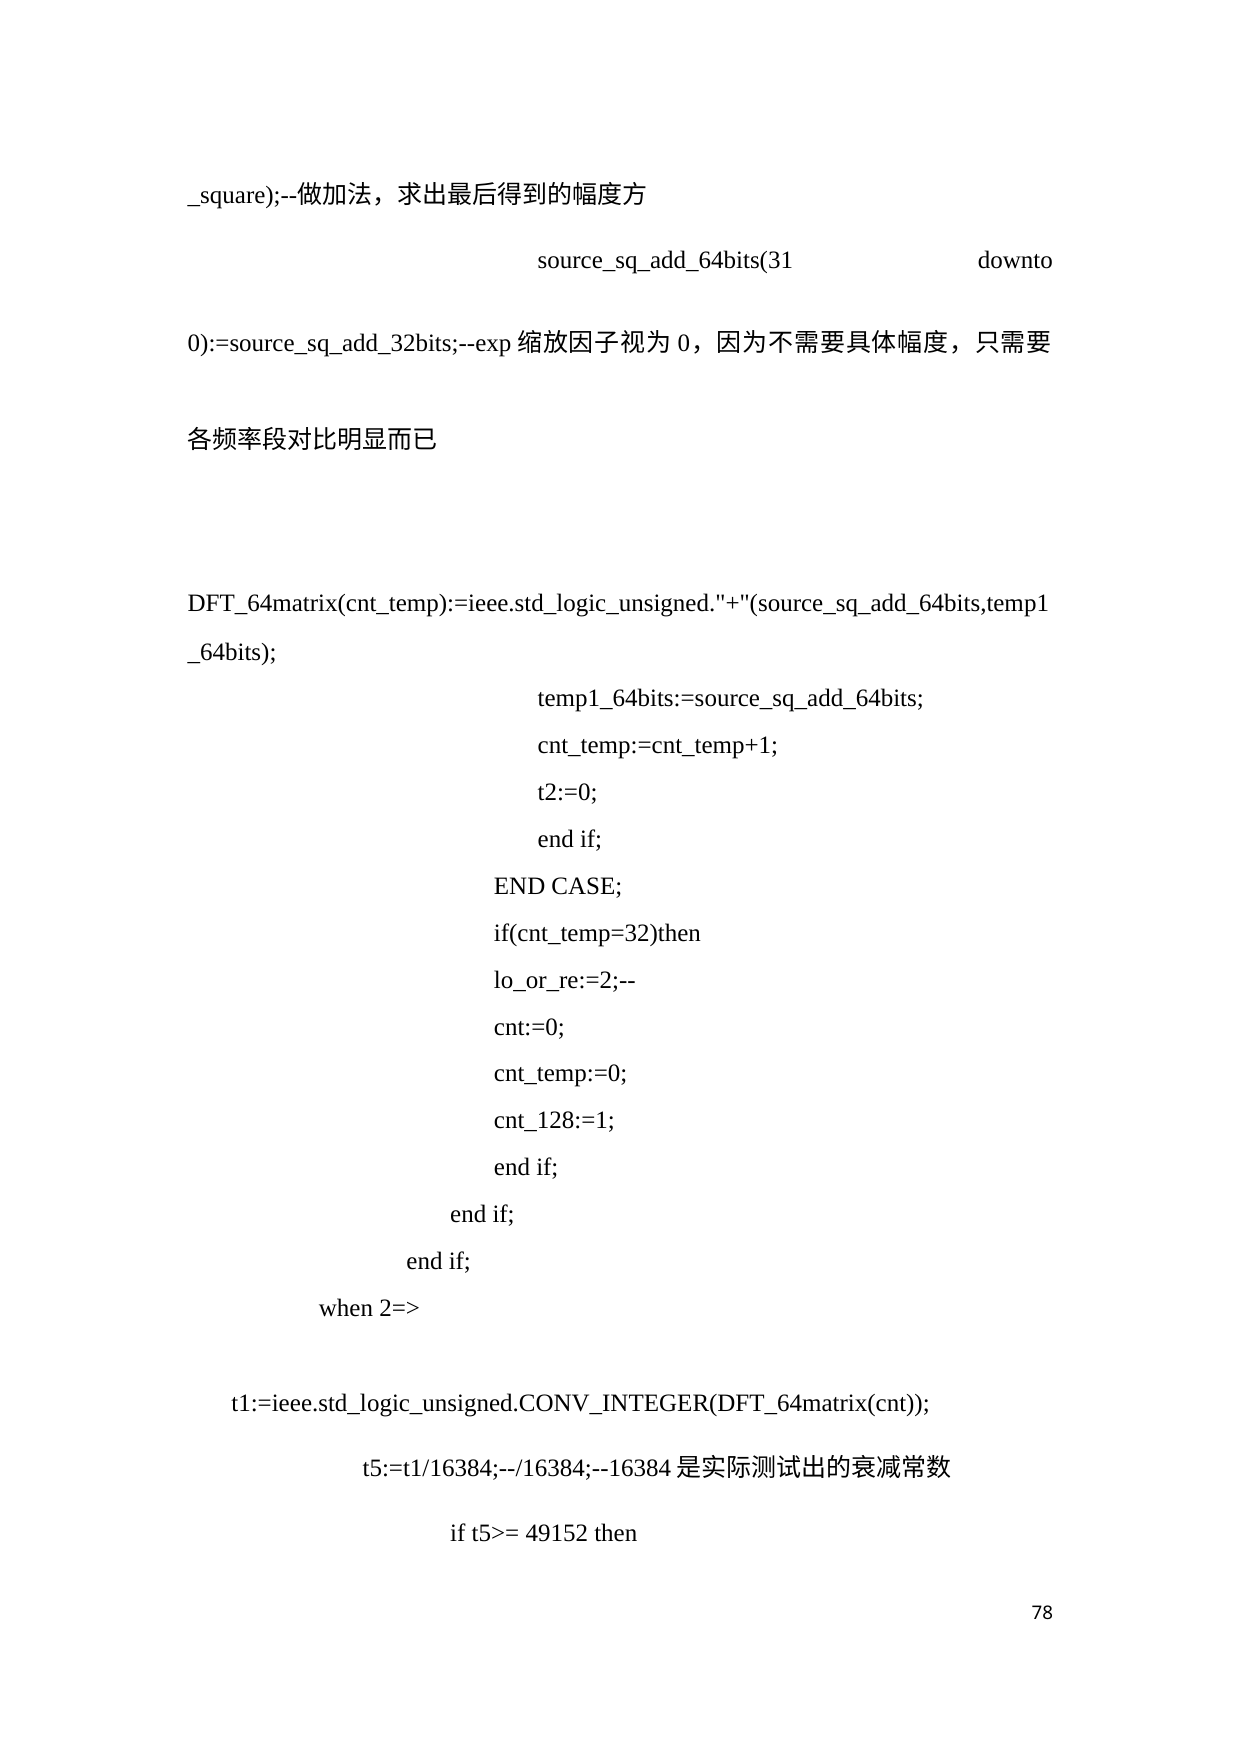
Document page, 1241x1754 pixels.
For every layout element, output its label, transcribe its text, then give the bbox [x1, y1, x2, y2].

text t1:=ieee.std_logic_unsigned.CONV_INTEGER(DFT_64matrix(cnt)); [187, 1338, 1053, 1419]
text cnt_temp:=cnt_temp+1; [187, 728, 1053, 761]
text cnt_128:=1; [187, 1103, 1053, 1136]
text end if; [187, 1244, 1053, 1277]
text cnt_temp:=0; [187, 1057, 1053, 1089]
text lo_or_re:=2;-- [187, 963, 1053, 995]
text when 2=> [187, 1291, 1053, 1323]
text end if; [187, 1197, 1053, 1230]
text cnt:=0; [187, 1010, 1053, 1042]
text DFT_64matrix(cnt_temp):=ieee.std_logic_unsigned."+"(source_sq_add_64bits,temp1_64bits); [187, 488, 1053, 667]
text if t5>= 49152 then [187, 1517, 1053, 1549]
text end if; [187, 1150, 1053, 1183]
text source_sq_add_64bits(31 downto 0):=source_sq_add_32bits;--exp缩放因子视为0，因为不需要具体幅度，只需要各频率段对比明显而已 [187, 243, 1053, 470]
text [187, 160, 1053, 225]
text t5:=t1/16384;--/16384;--16384是实际测试出的衰减常数 [187, 1433, 1053, 1498]
text temp1_64bits:=source_sq_add_64bits; [187, 682, 1053, 714]
text t2:=0; [187, 775, 1053, 808]
text if(cnt_temp=32)then [187, 916, 1053, 948]
text END CASE; [187, 869, 1053, 902]
text end if; [187, 822, 1053, 855]
